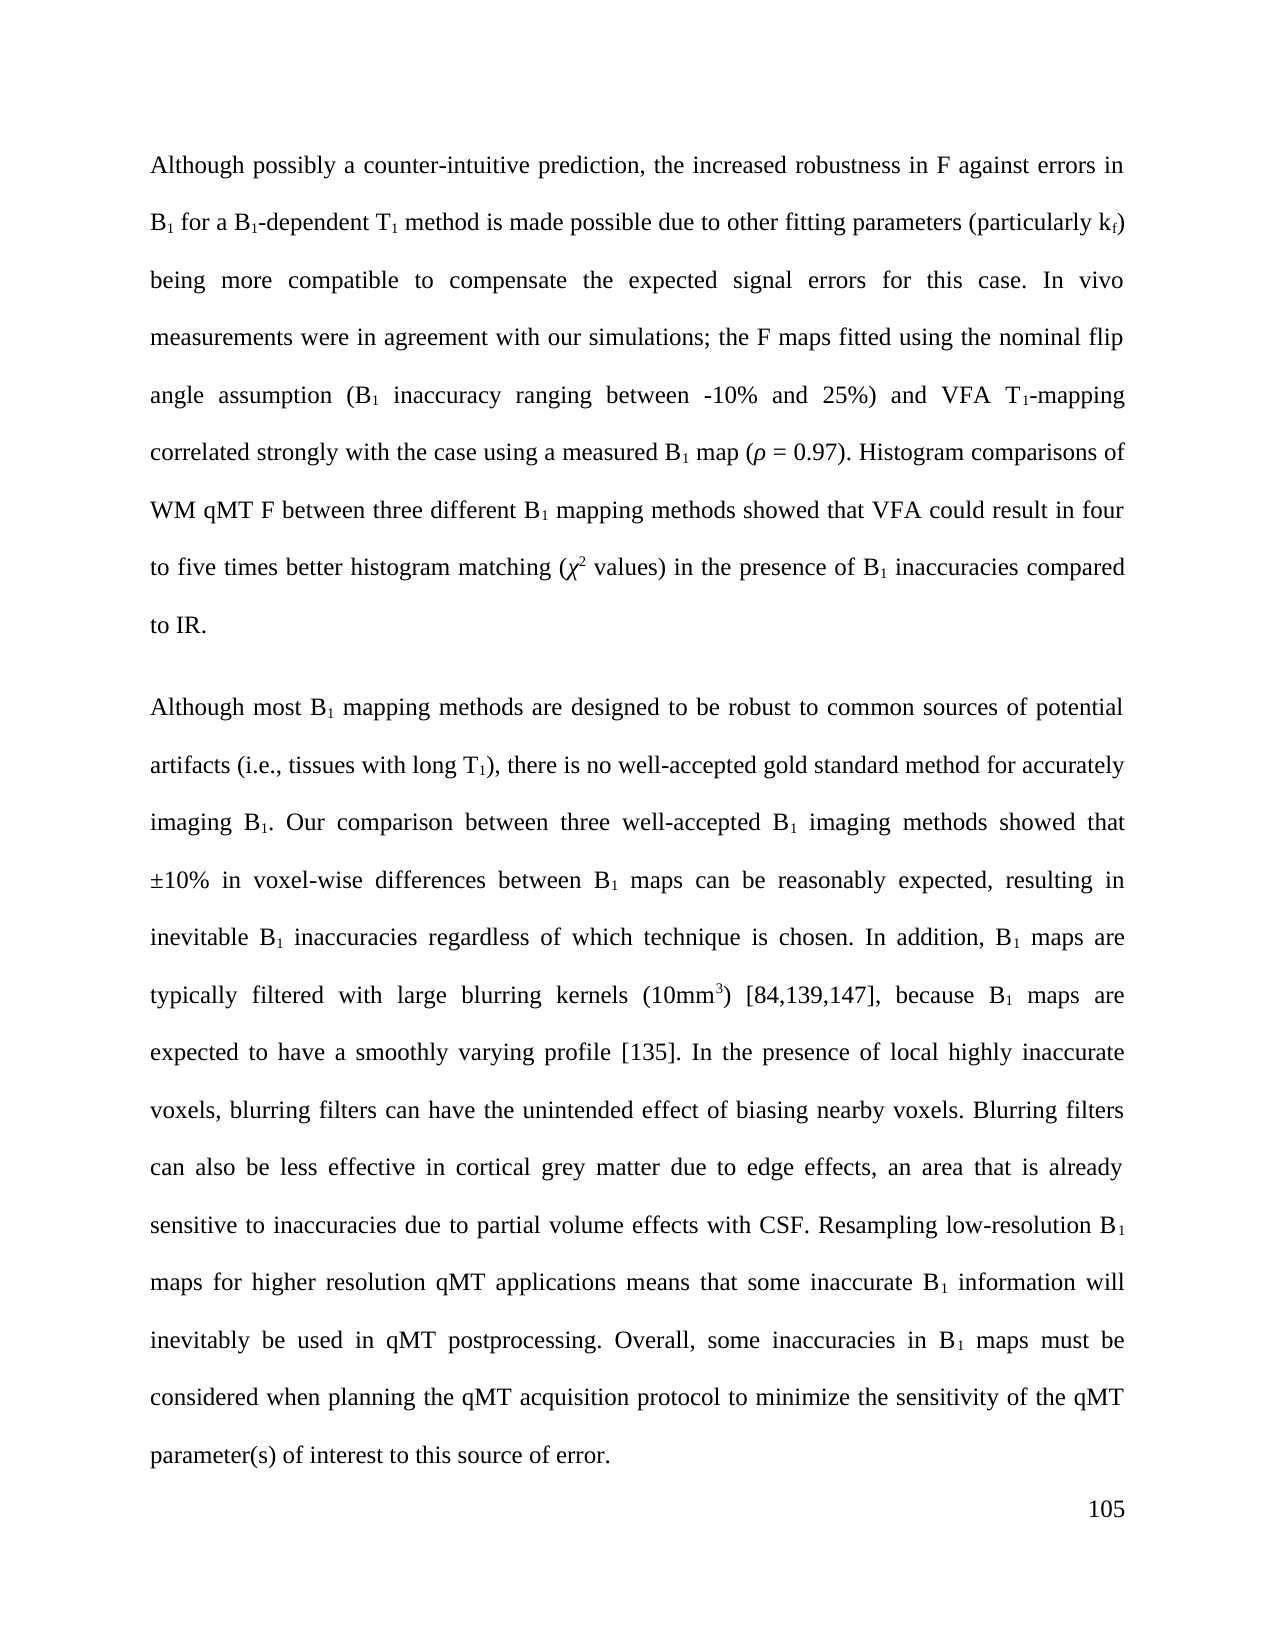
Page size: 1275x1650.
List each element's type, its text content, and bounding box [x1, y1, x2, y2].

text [150, 150, 1125, 639]
text Although most B1 mapping methods are designed to be robust to common sources of potential artifacts (i.e., tissues with long T1), there is no well-accepted gold standard method for accurately imaging B1. Our comparison between three well-accepted B1 imaging methods showed that ±10% in voxel-wise differences between B1 maps can be reasonably expected, resulting in inevitable B1 inaccuracies regardless of which technique is chosen. In addition, B1 maps are typically filtered with large blurring kernels (10mm3) [84,139,147], because B1 maps are expected to have a smoothly varying profile [135]. In the presence of local highly inaccurate voxels, blurring filters can have the unintended effect of biasing nearby voxels. Blurring filters can also be less effective in cortical grey matter due to edge effects, an area that is already sensitive to inaccuracies due to partial volume effects with CSF. Resampling low-resolution B1 maps for higher resolution qMT applications means that some inaccurate B1 information will inevitably be used in qMT postprocessing. Overall, some inaccuracies in B1 maps must be considered when planning the qMT acquisition protocol to minimize the sensitivity of the qMT parameter(s) of interest to this source of error. [150, 692, 1125, 1469]
